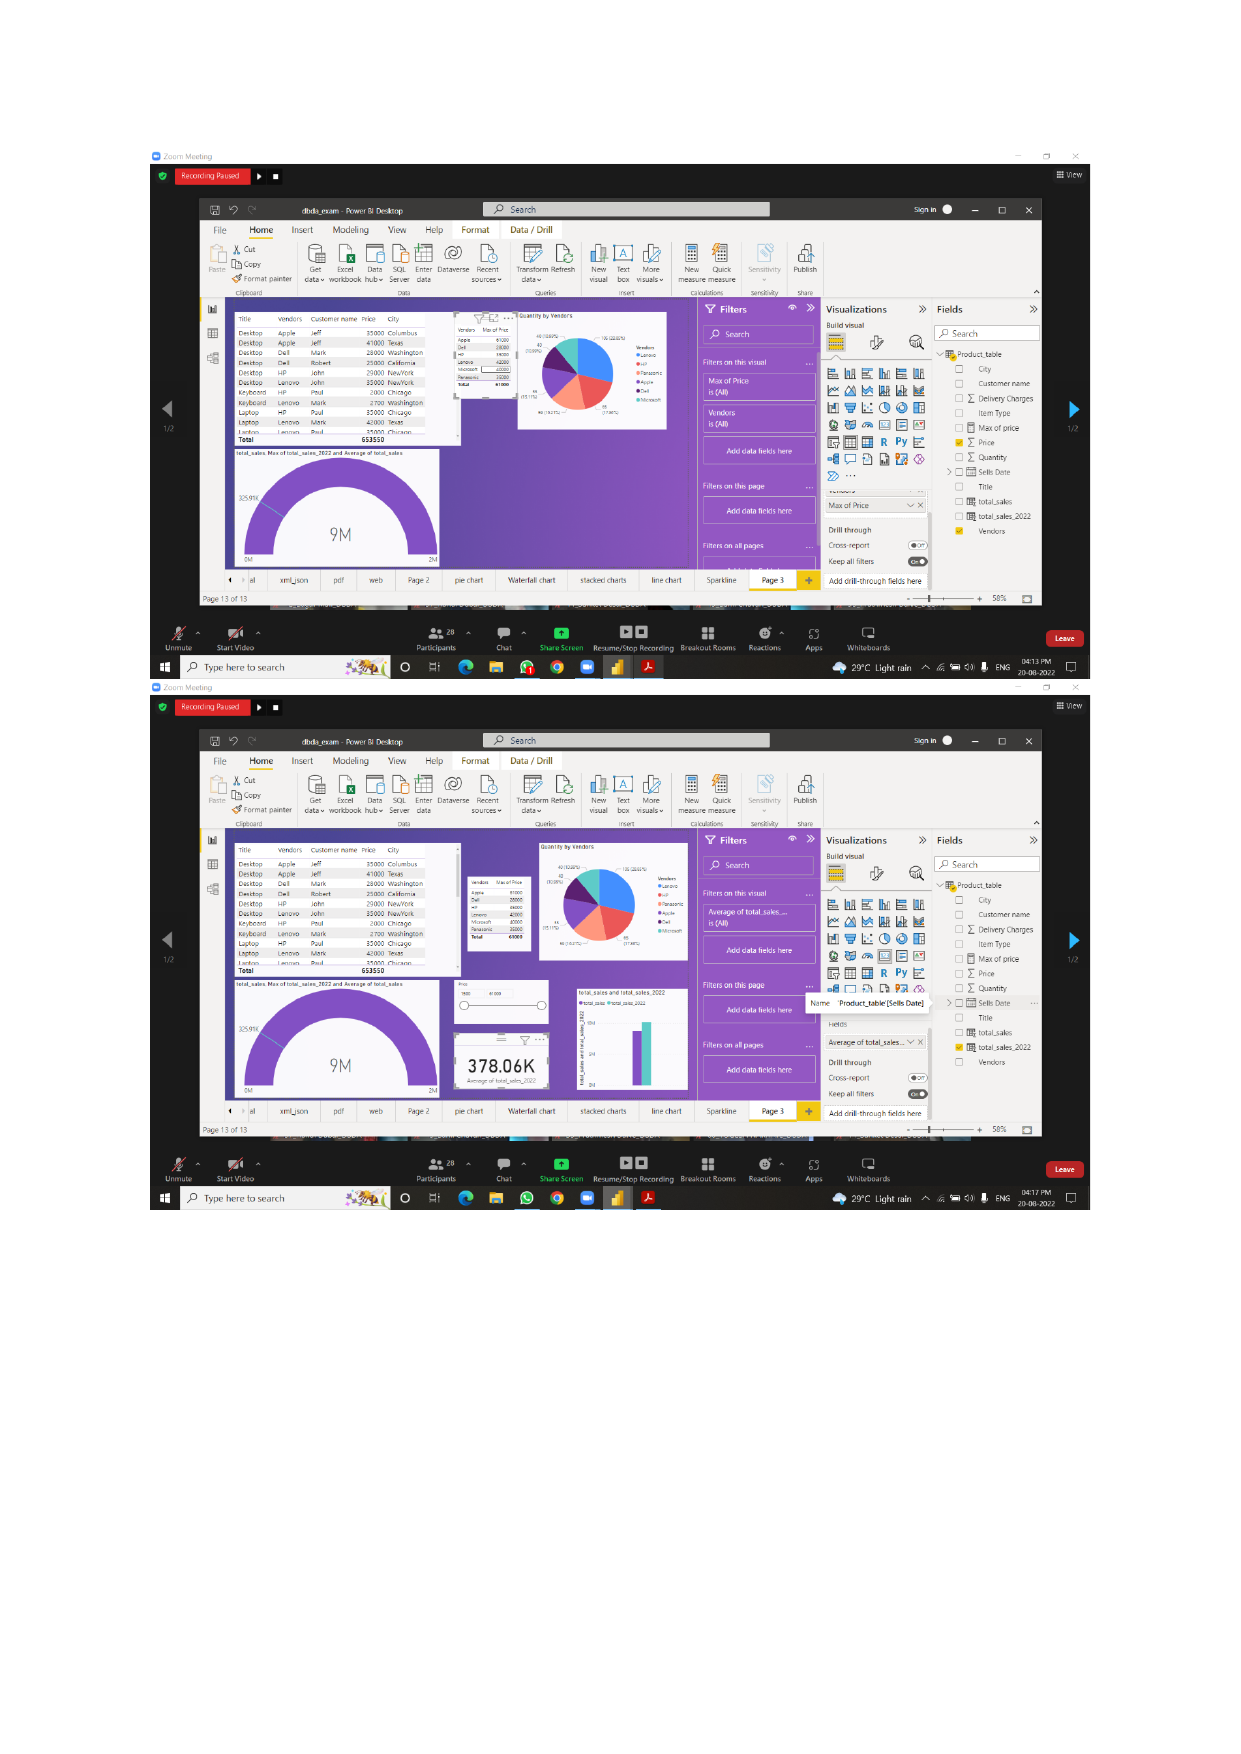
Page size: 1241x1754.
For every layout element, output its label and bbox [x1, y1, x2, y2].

picture [150, 681, 1091, 1210]
picture [150, 150, 1091, 679]
